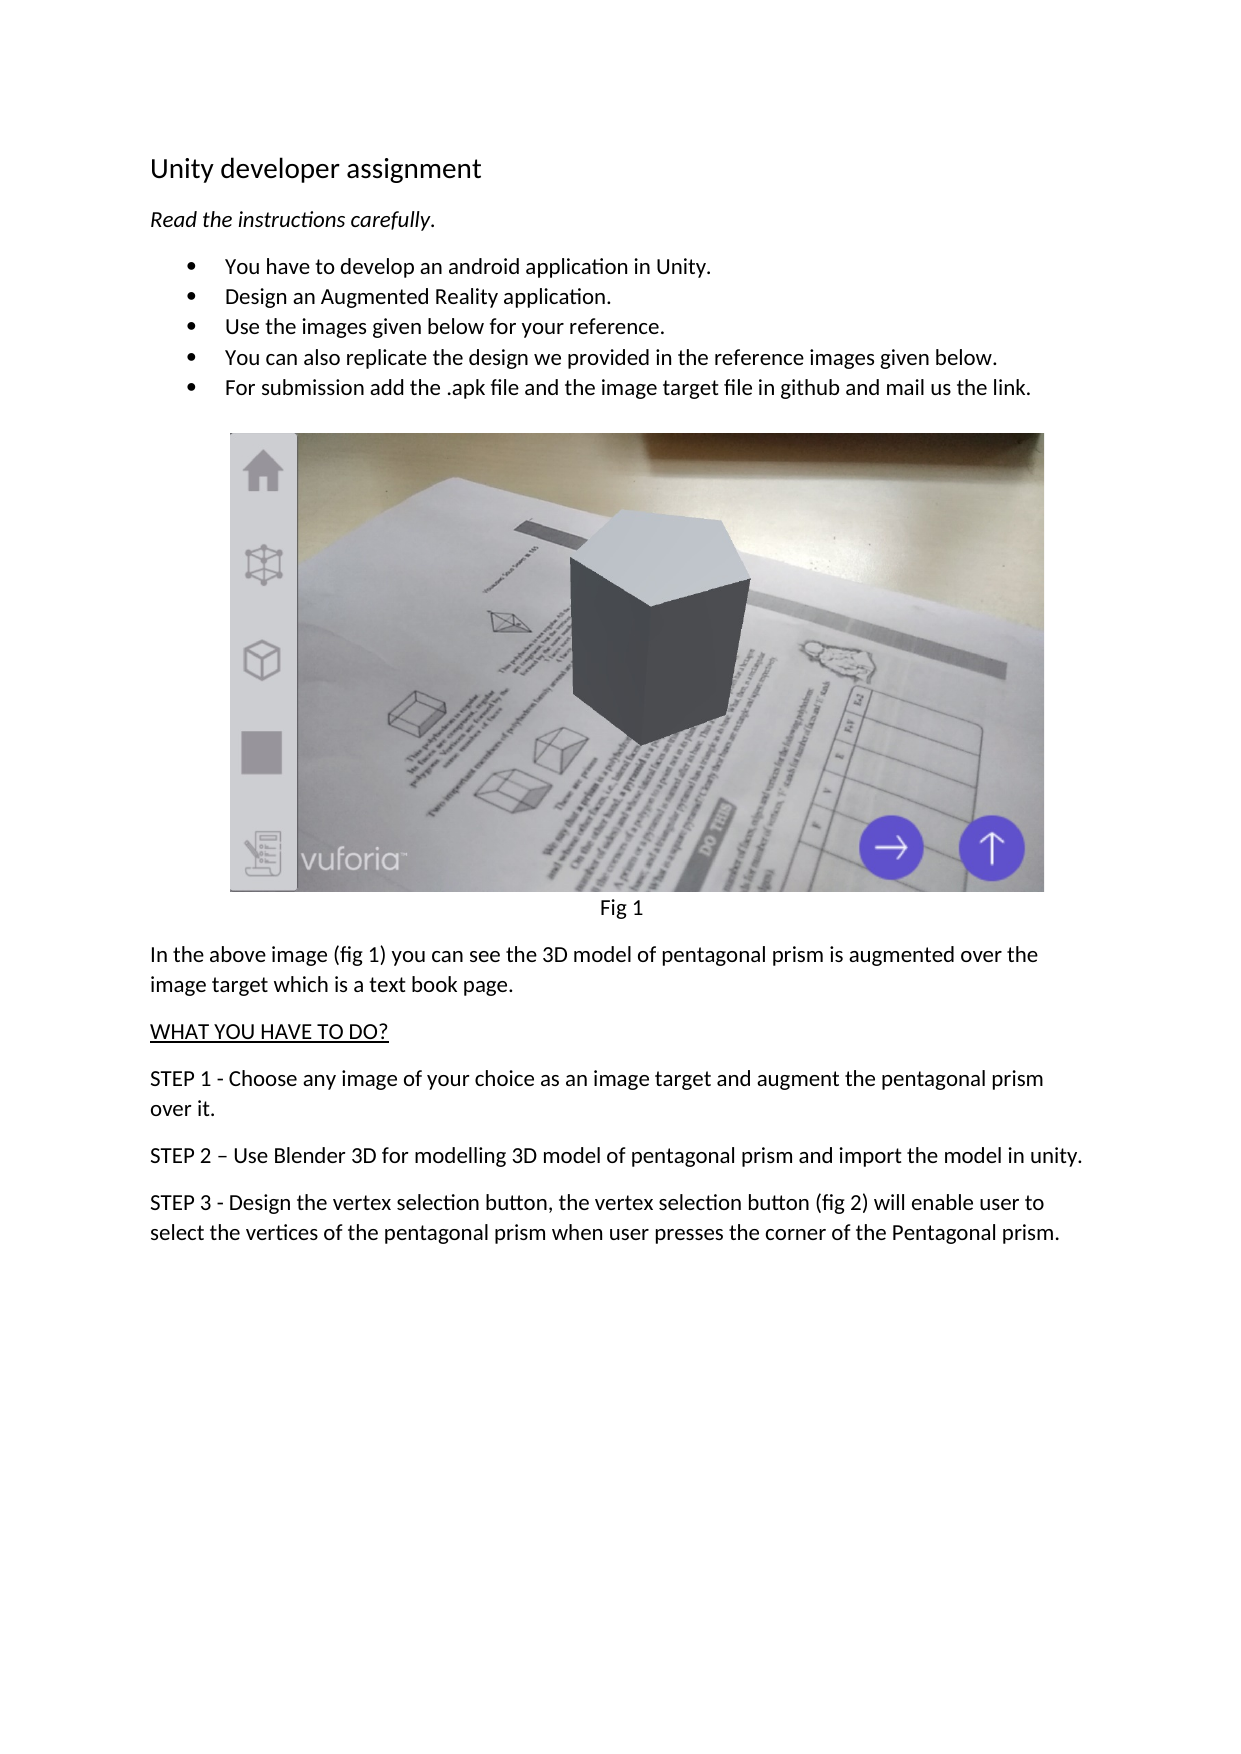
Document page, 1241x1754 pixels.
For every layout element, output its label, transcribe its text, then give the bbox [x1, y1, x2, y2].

list Use the images given below for your reference. [187, 312, 1090, 340]
list You have to develop an android application in Unity. [187, 252, 1090, 280]
text STEP 1 - Choose any image of your choice as an image target and augment the pentagonal prism over it. [150, 1064, 1090, 1122]
text WHAT YOU HAVE TO DO? [150, 1017, 1090, 1045]
list For submission add the .apk file and the image target file in github and mail us the link. [187, 373, 1090, 401]
list Fig 1 [225, 893, 1090, 921]
list You can also replicate the design we provided in the reference images given below. [187, 343, 1090, 371]
text STEP 2 – Use Blender 3D for modelling 3D model of pentagonal prism and import the model in unity. [150, 1141, 1090, 1169]
text In the above image (fig 1) you can see the 3D model of pentagonal prism is augmented over the image target which is a text book page. [150, 940, 1090, 998]
picture [230, 433, 1045, 892]
text Read the instructions carefully. [150, 205, 1090, 233]
text Unity developer assignment [150, 150, 1090, 186]
text STEP 3 - Design the vertex selection button, the vertex selection button (fig 2) will enable user to select the vertices of the pentagonal prism when user presses the corner of the Pentagonal prism. [150, 1188, 1090, 1246]
list Design an Augmented Reality application. [187, 282, 1090, 310]
